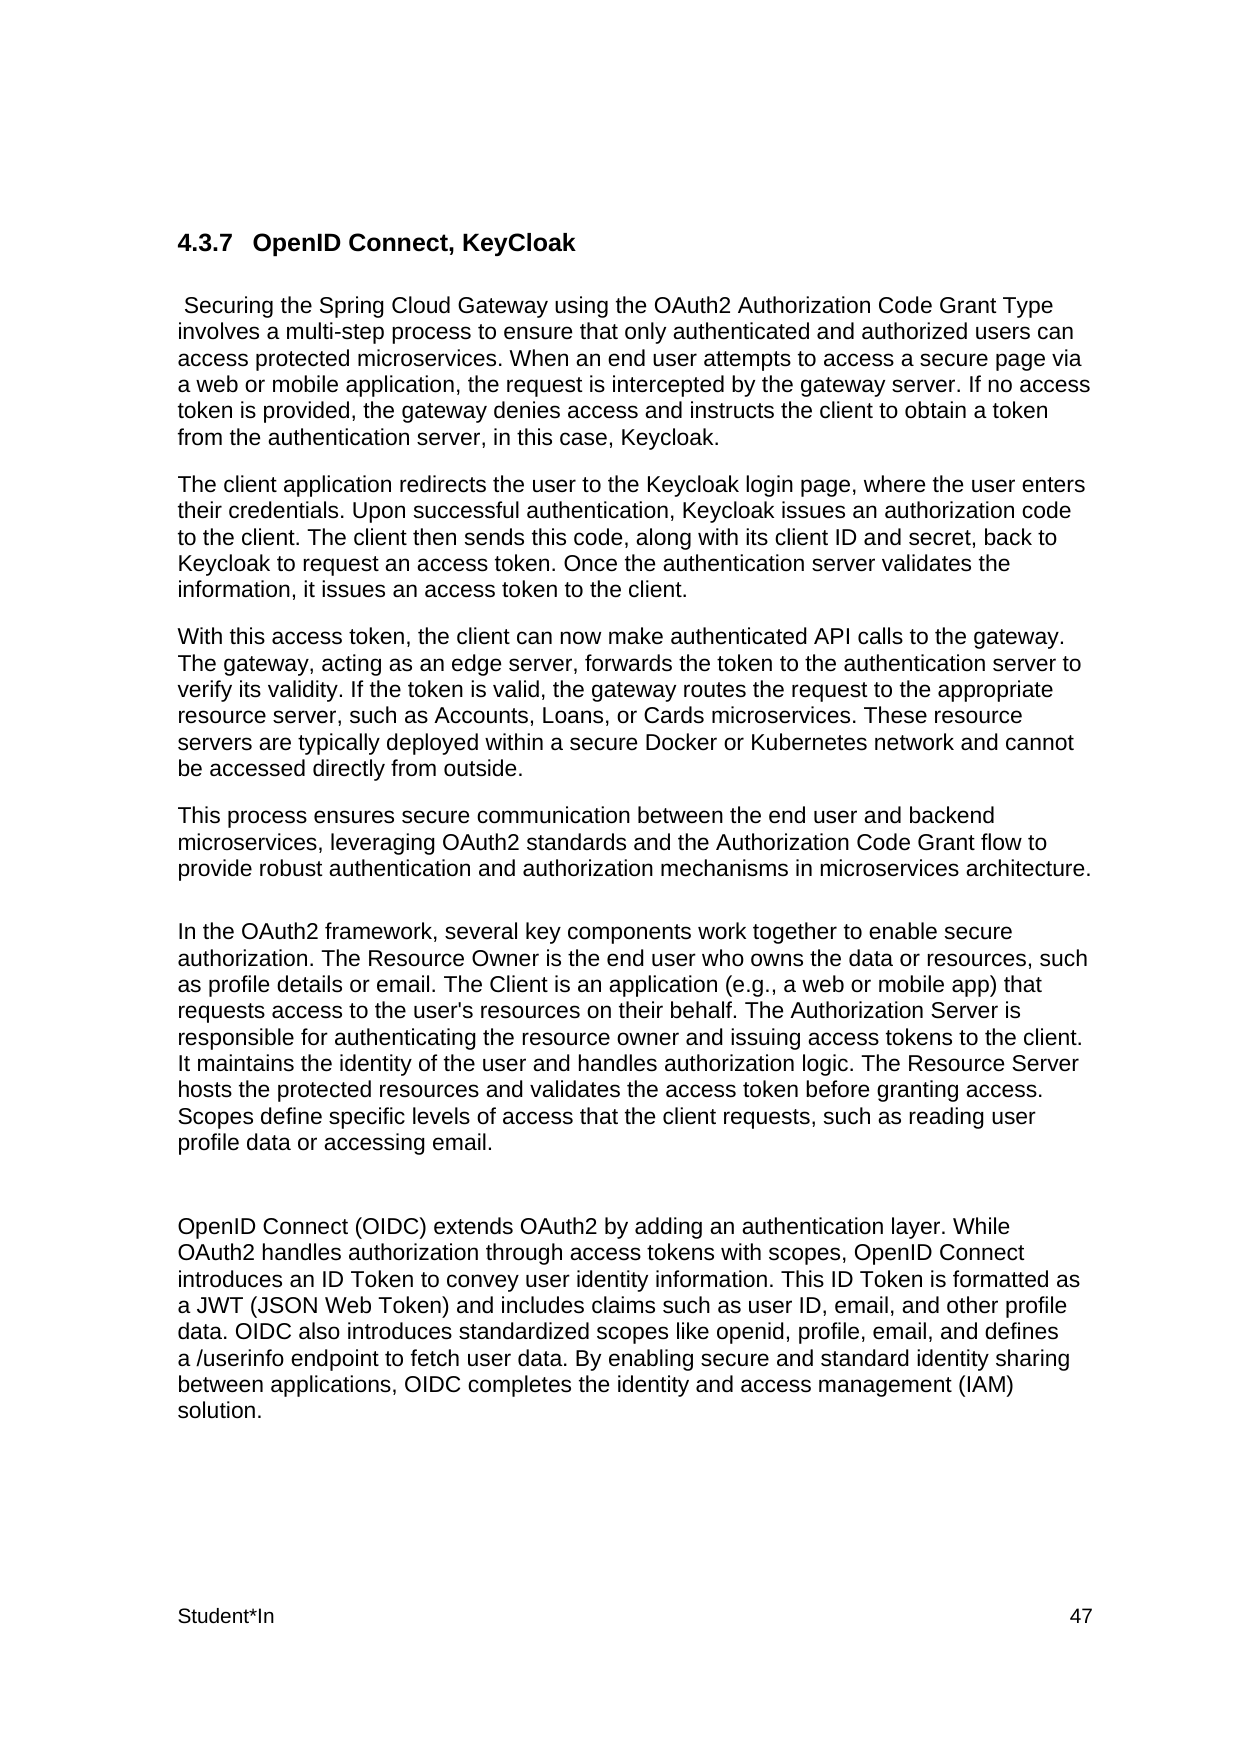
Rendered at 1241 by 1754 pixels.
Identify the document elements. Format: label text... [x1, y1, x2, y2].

text Securing the Spring Cloud Gateway using the OAuth2 Authorization Code Grant Type involves a multi-step process to ensure that only authenticated and authorized users can access protected microservices. When an end user attempts to access a secure page via a web or mobile application, the request is intercepted by the gateway server. If no access token is provided, the gateway denies access and instructs the client to obtain a token from the authentication server, in this case, Keycloak. [177, 292, 1092, 450]
text The client application redirects the user to the Keycloak login page, where the user enters their credentials. Upon successful authentication, Keycloak issues an authorization code to the client. The client then sends this code, along with its client ID and secret, back to Keycloak to request an access token. Once the authentication server validates the information, it issues an access token to the client. [177, 471, 1092, 602]
subtitle OpenID Connect, KeyCloak [177, 227, 1092, 256]
text With this access token, the client can now make authenticated API calls to the gateway. The gateway, acting as an edge server, forwards the token to the authentication server to verify its validity. If the token is valid, the gateway routes the request to the appropriate resource server, such as Accounts, Loans, or Cards microservices. These resource servers are typically deployed within a secure Docker or Kubernetes network and cannot be accessed directly from outside. [177, 623, 1092, 781]
text In the OAuth2 framework, several key components work together to enable secure authorization. The Resource Owner is the end user who owns the data or resources, such as profile details or email. The Client is an application (e.g., a web or mobile app) that requests access to the user's resources on their behalf. The Authorization Server is responsible for authenticating the resource owner and issuing access tokens to the client. It maintains the identity of the user and handles authorization logic. The Resource Server hosts the protected resources and validates the access token before granting access. Scopes define specific levels of access that the client requests, such as reading user profile data or accessing email. [177, 918, 1092, 1155]
text This process ensures secure communication between the end user and backend microservices, leveraging OAuth2 standards and the Authorization Code Grant flow to provide robust authentication and authorization mechanisms in microservices architecture. [177, 802, 1092, 881]
text OpenID Connect (OIDC) extends OAuth2 by adding an authentication layer. While OAuth2 handles authorization through access tokens with scopes, OpenID Connect introduces an ID Token to convey user identity information. This ID Token is formatted as a JWT (JSON Web Token) and includes claims such as user ID, email, and other profile data. OIDC also introduces standardized scopes like openid, profile, email, and defines a /userinfo endpoint to fetch user data. By enabling secure and standard identity sharing between applications, OIDC completes the identity and access management (IAM) solution. [177, 1213, 1092, 1424]
